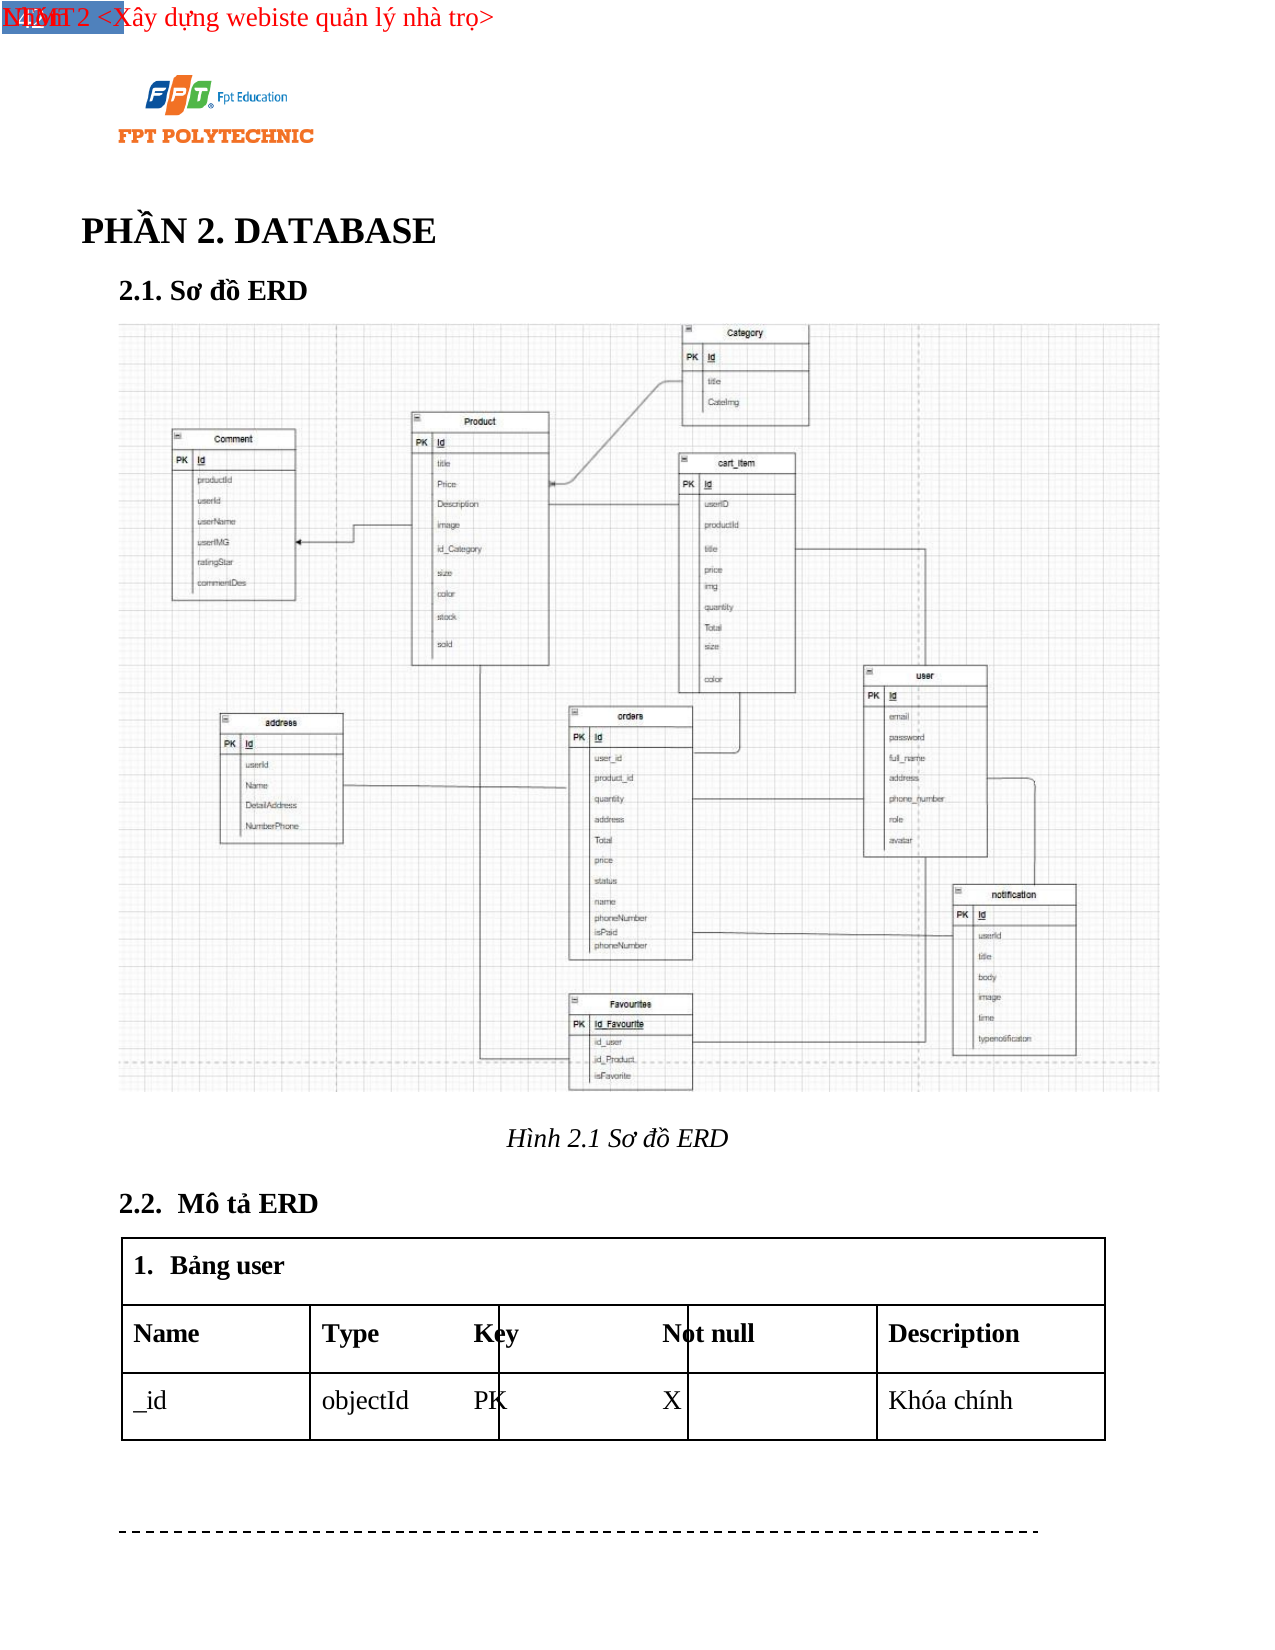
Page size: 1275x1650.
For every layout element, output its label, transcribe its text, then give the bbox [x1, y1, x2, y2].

table_cell Not null [689, 1306, 876, 1372]
table_cell Khóa chính [878, 1374, 1104, 1439]
picture [118, 75, 314, 143]
subtitle Sơ đồ ERD [118, 273, 1200, 307]
table_header 1. Bảng user [123, 1239, 1104, 1304]
subtitle Mô tả ERD [118, 1186, 1200, 1220]
table_cell Type [311, 1306, 498, 1372]
table_cell Key [500, 1306, 687, 1372]
text Hình 2.1 Sơ đồ ERD [142, 1122, 1096, 1153]
table_cell objectId [311, 1374, 498, 1439]
table_cell Name [123, 1306, 309, 1372]
table_cell PK [500, 1374, 687, 1439]
picture [118, 323, 1160, 1092]
table_cell X [689, 1374, 876, 1439]
subtitle PHẦN 2. DATABASE [81, 209, 1200, 252]
table_cell _id [123, 1374, 309, 1439]
table_cell Description [878, 1306, 1104, 1372]
